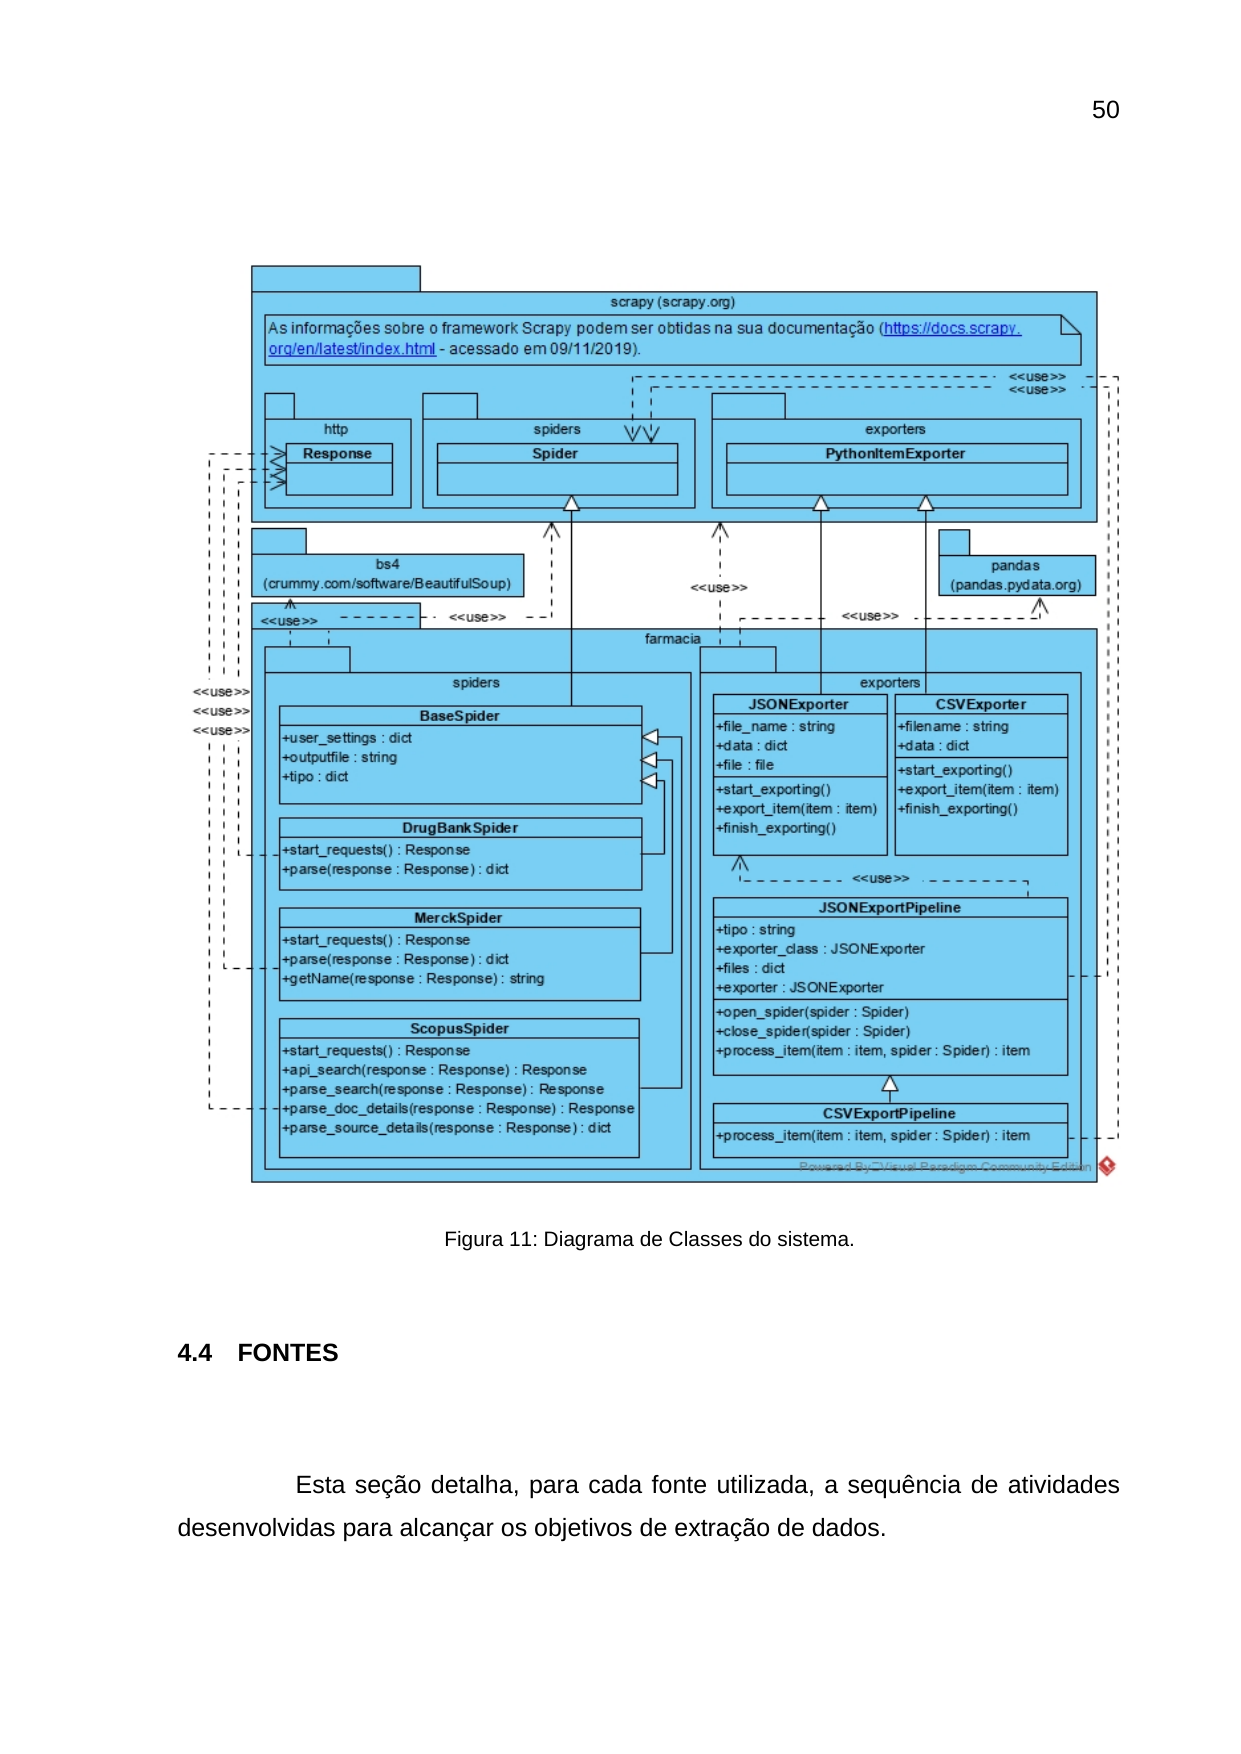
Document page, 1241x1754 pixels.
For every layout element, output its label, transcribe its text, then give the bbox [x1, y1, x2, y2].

text Esta seção detalha, para cada fonte utilizada, a sequência de atividades desenvolvidas para alcançar os objetivos de extração de dados. [177, 1470, 1122, 1542]
text Figura 11: Diagrama de Classes do sistema. [177, 1227, 1122, 1251]
subtitle FONTES [177, 1338, 1122, 1367]
picture [177, 263, 1123, 1188]
